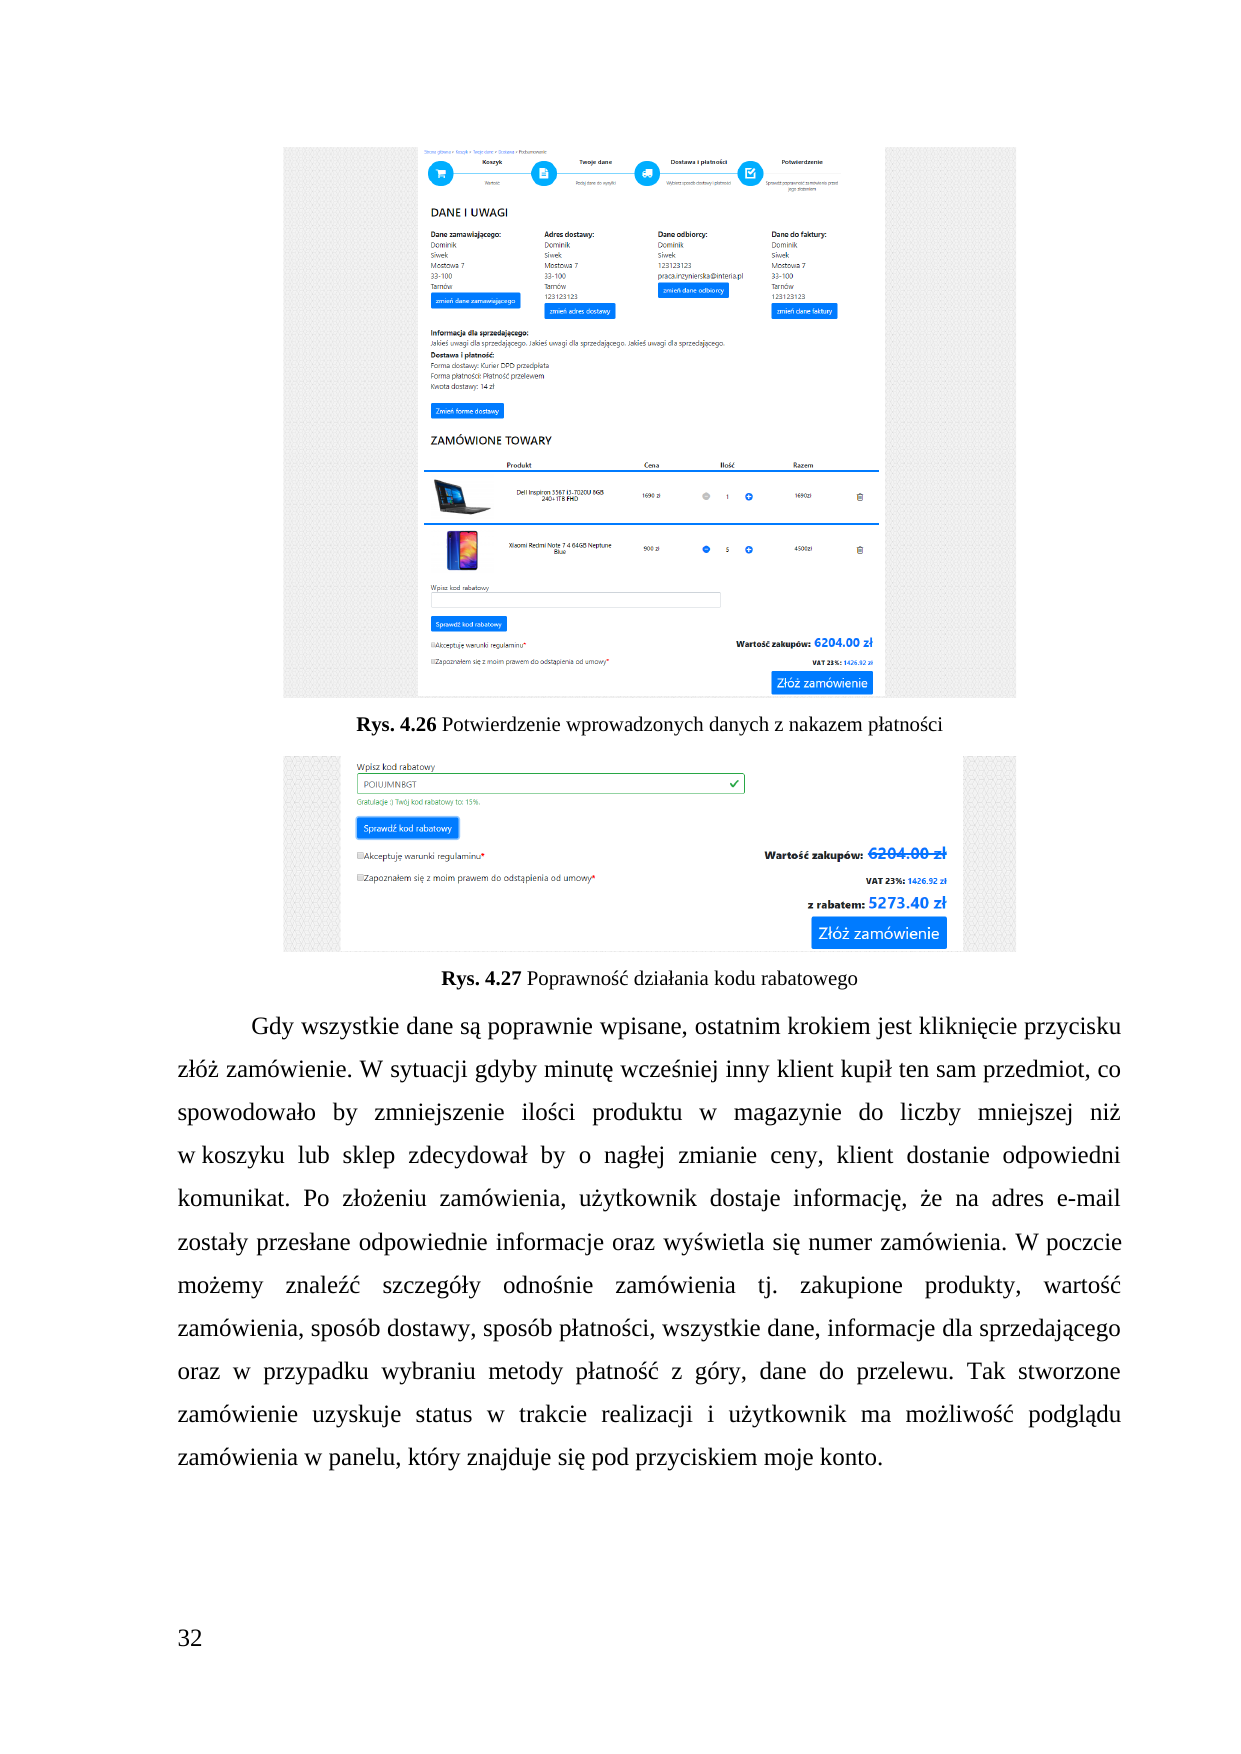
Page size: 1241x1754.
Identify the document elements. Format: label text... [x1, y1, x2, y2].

picture [283, 756, 1017, 952]
text Gdy wszystkie dane są poprawnie wpisane, ostatnim krokiem jest kliknięcie przycisku złóż zamówienie. W sytuacji gdyby minutę wcześniej inny klient kupił ten sam przedmiot, co spowodowało by zmniejszenie ilości produktu w magazynie do liczby mniejszej niż w koszyku lub sklep zdecydował by o nagłej zmianie ceny, klient dostanie odpowiedni komunikat. Po złożeniu zamówienia, użytkownik dostaje informację, że na adres e-mail zostały przesłane odpowiednie informacje oraz wyświetla się numer zamówienia. W poczcie możemy znaleźć szczegóły odnośnie zamówienia tj. zakupione produkty, wartość zamówienia, sposób dostawy, sposób płatności, wszystkie dane, informacje dla sprzedającego oraz w przypadku wybraniu metody płatność z góry, dane do przelewu. Tak stworzone zamówienie uzyskuje status w trakcie realizacji i użytkownik ma możliwość podglądu zamówienia w panelu, który znajduje się pod przyciskiem moje konto. [177, 1011, 1122, 1471]
picture [283, 147, 1017, 698]
